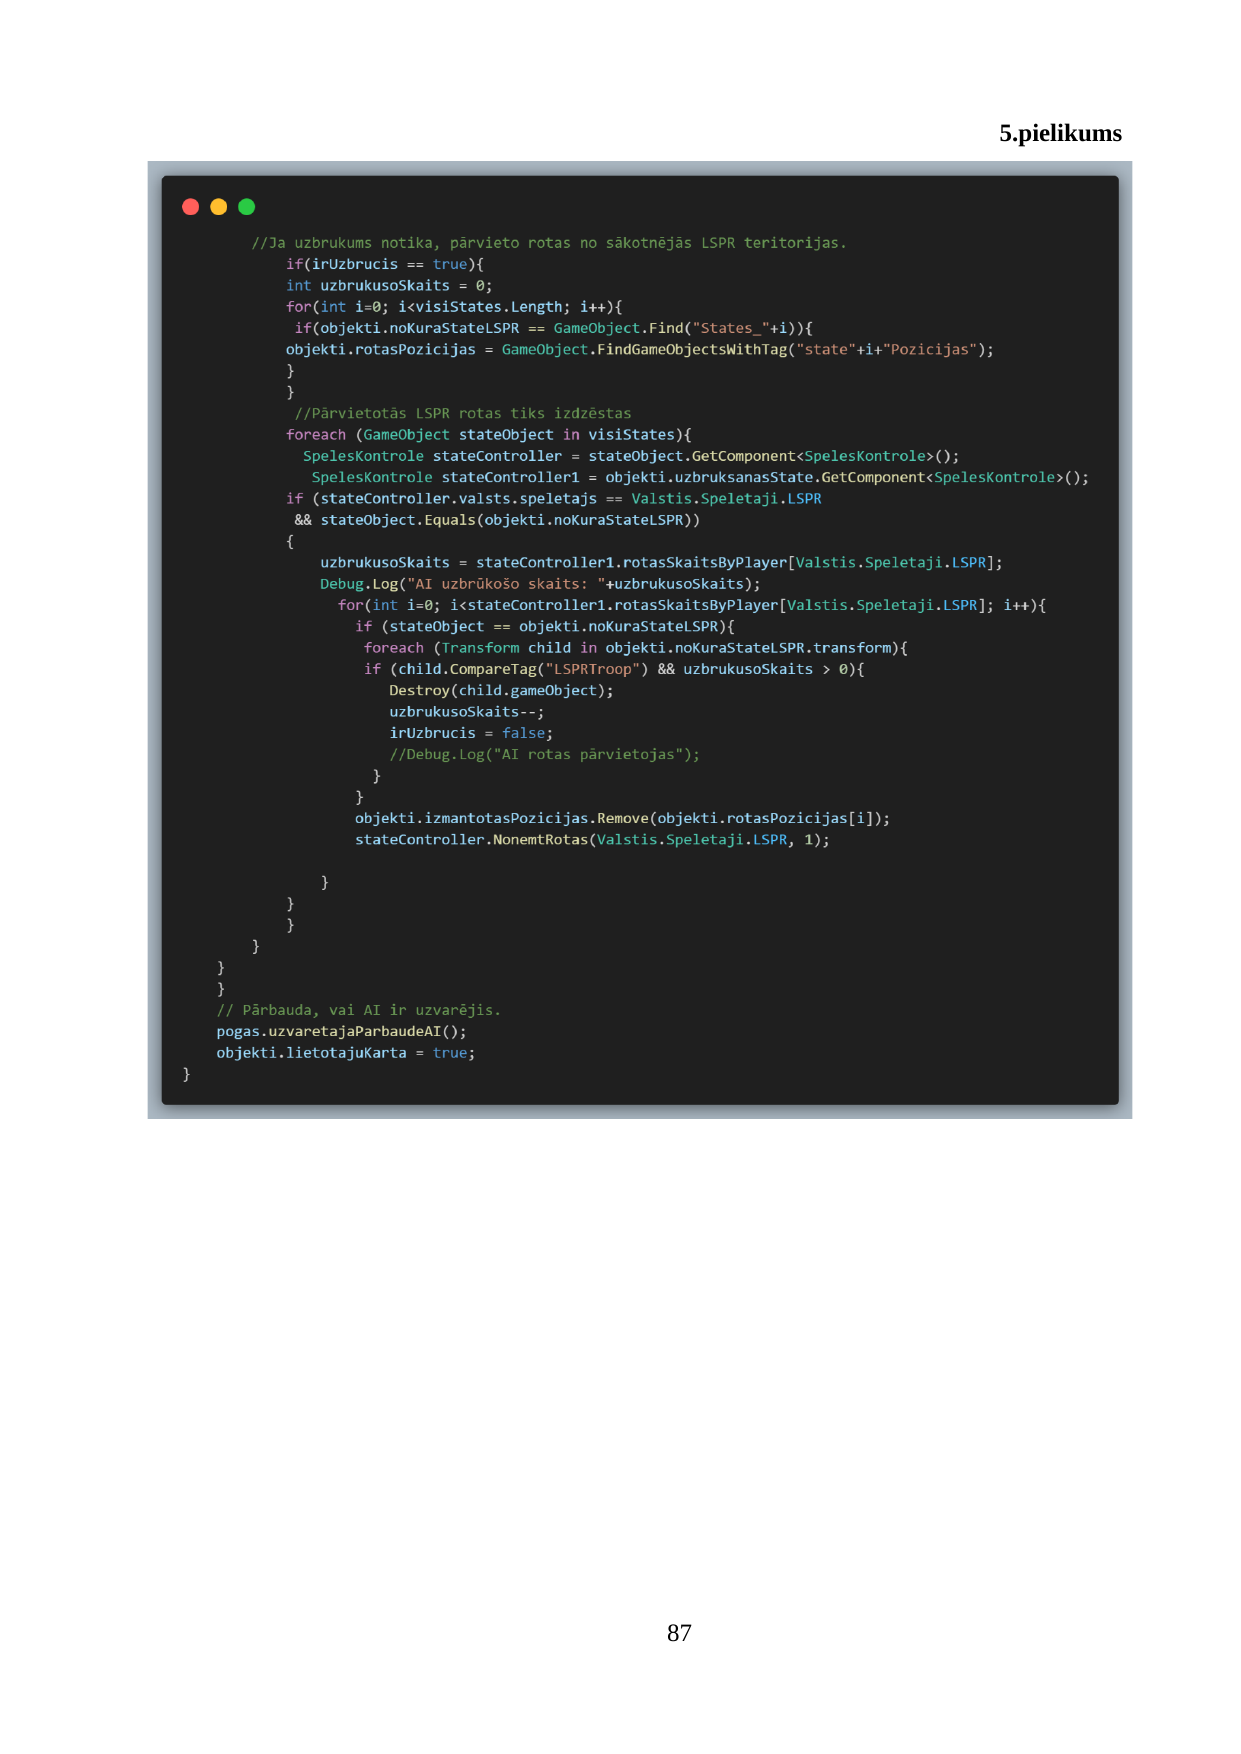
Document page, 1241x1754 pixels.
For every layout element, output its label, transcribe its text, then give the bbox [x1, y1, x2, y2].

picture [147, 161, 1133, 1119]
text 5.pielikums [148, 118, 1122, 147]
